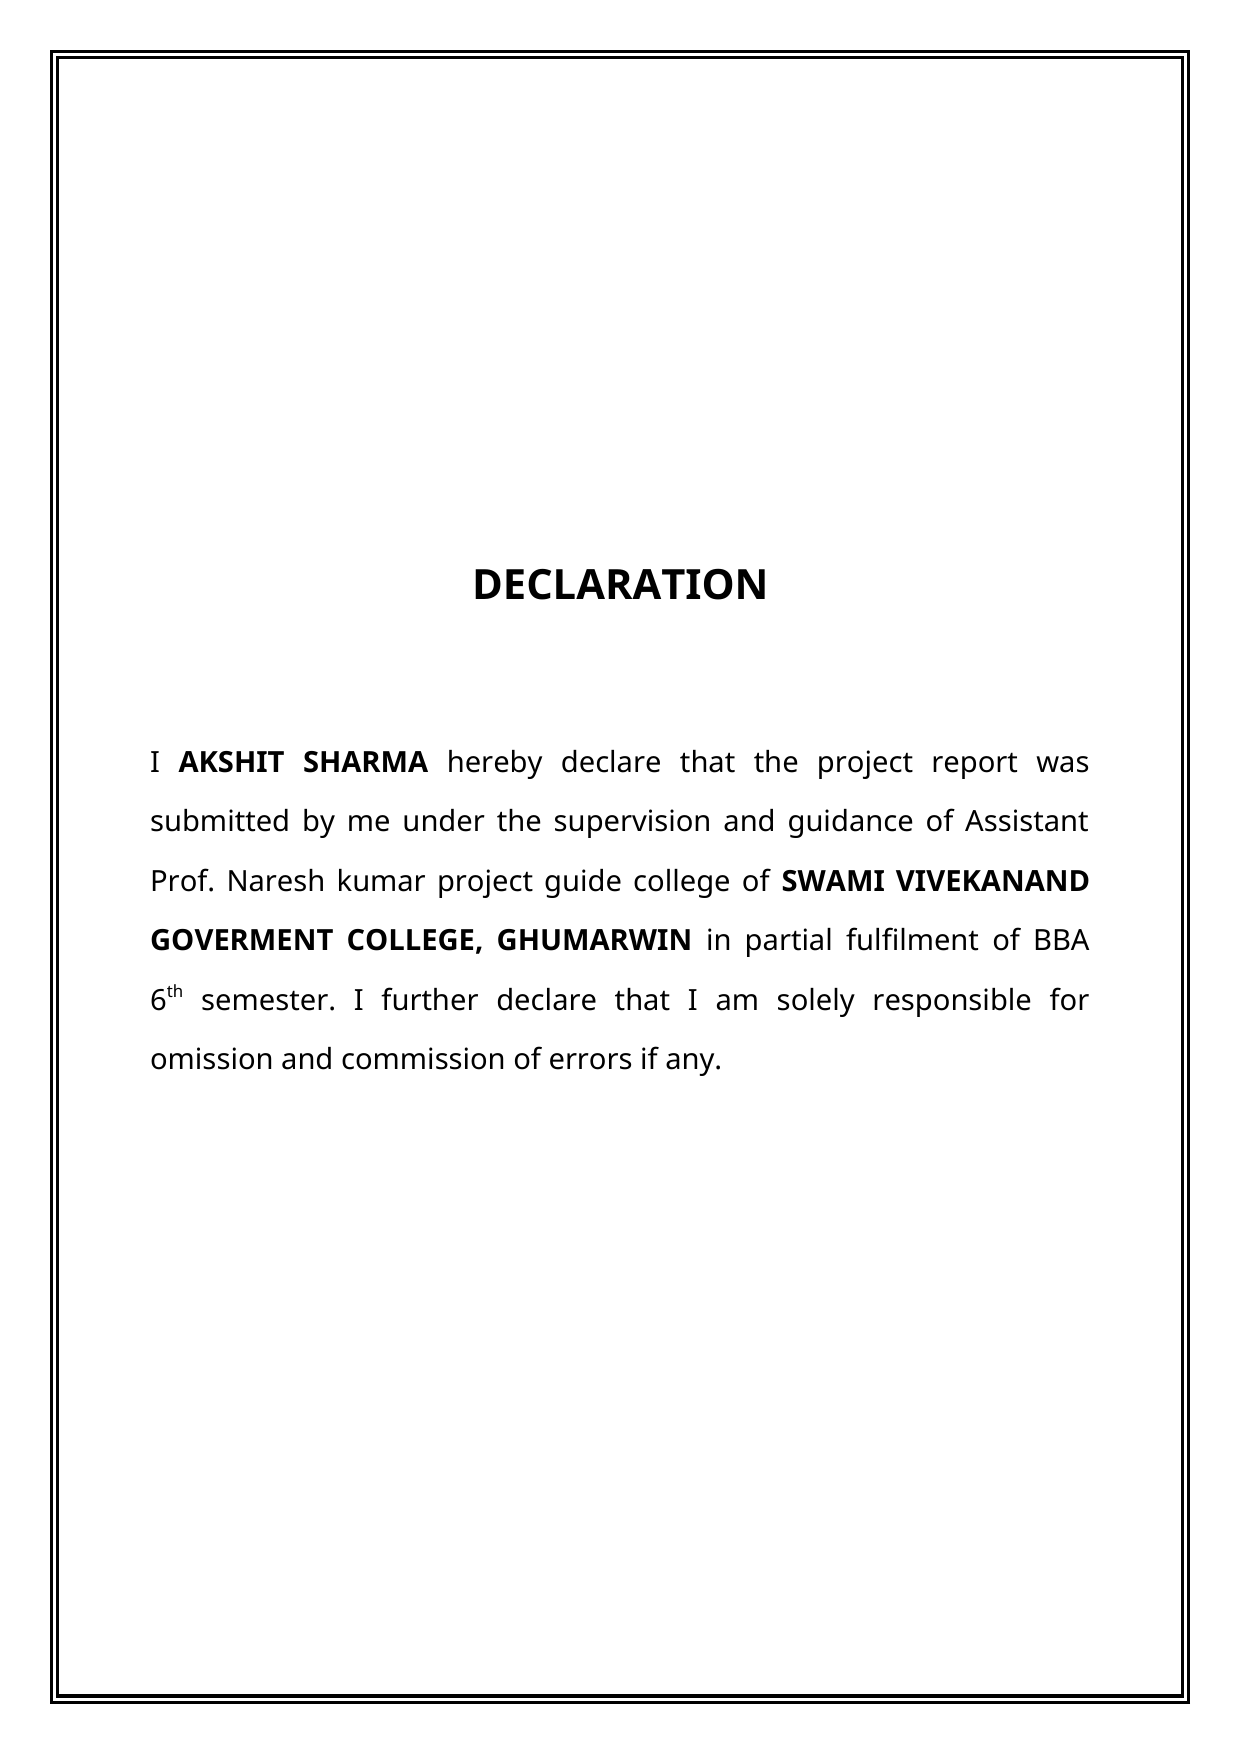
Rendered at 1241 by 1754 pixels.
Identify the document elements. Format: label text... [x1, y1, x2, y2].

text DECLARATION [150, 554, 1090, 611]
text I AKSHIT SHARMA hereby declare that the project report was submitted by me under the supervision and guidance of Assistant Prof. Naresh kumar project guide college of SWAMI VIVEKANAND GOVERMENT COLLEGE, GHUMARWIN in partial fulfilment of BBA 6th semester. I further declare that I am solely responsible for omission and commission of errors if any. [150, 741, 1090, 1078]
